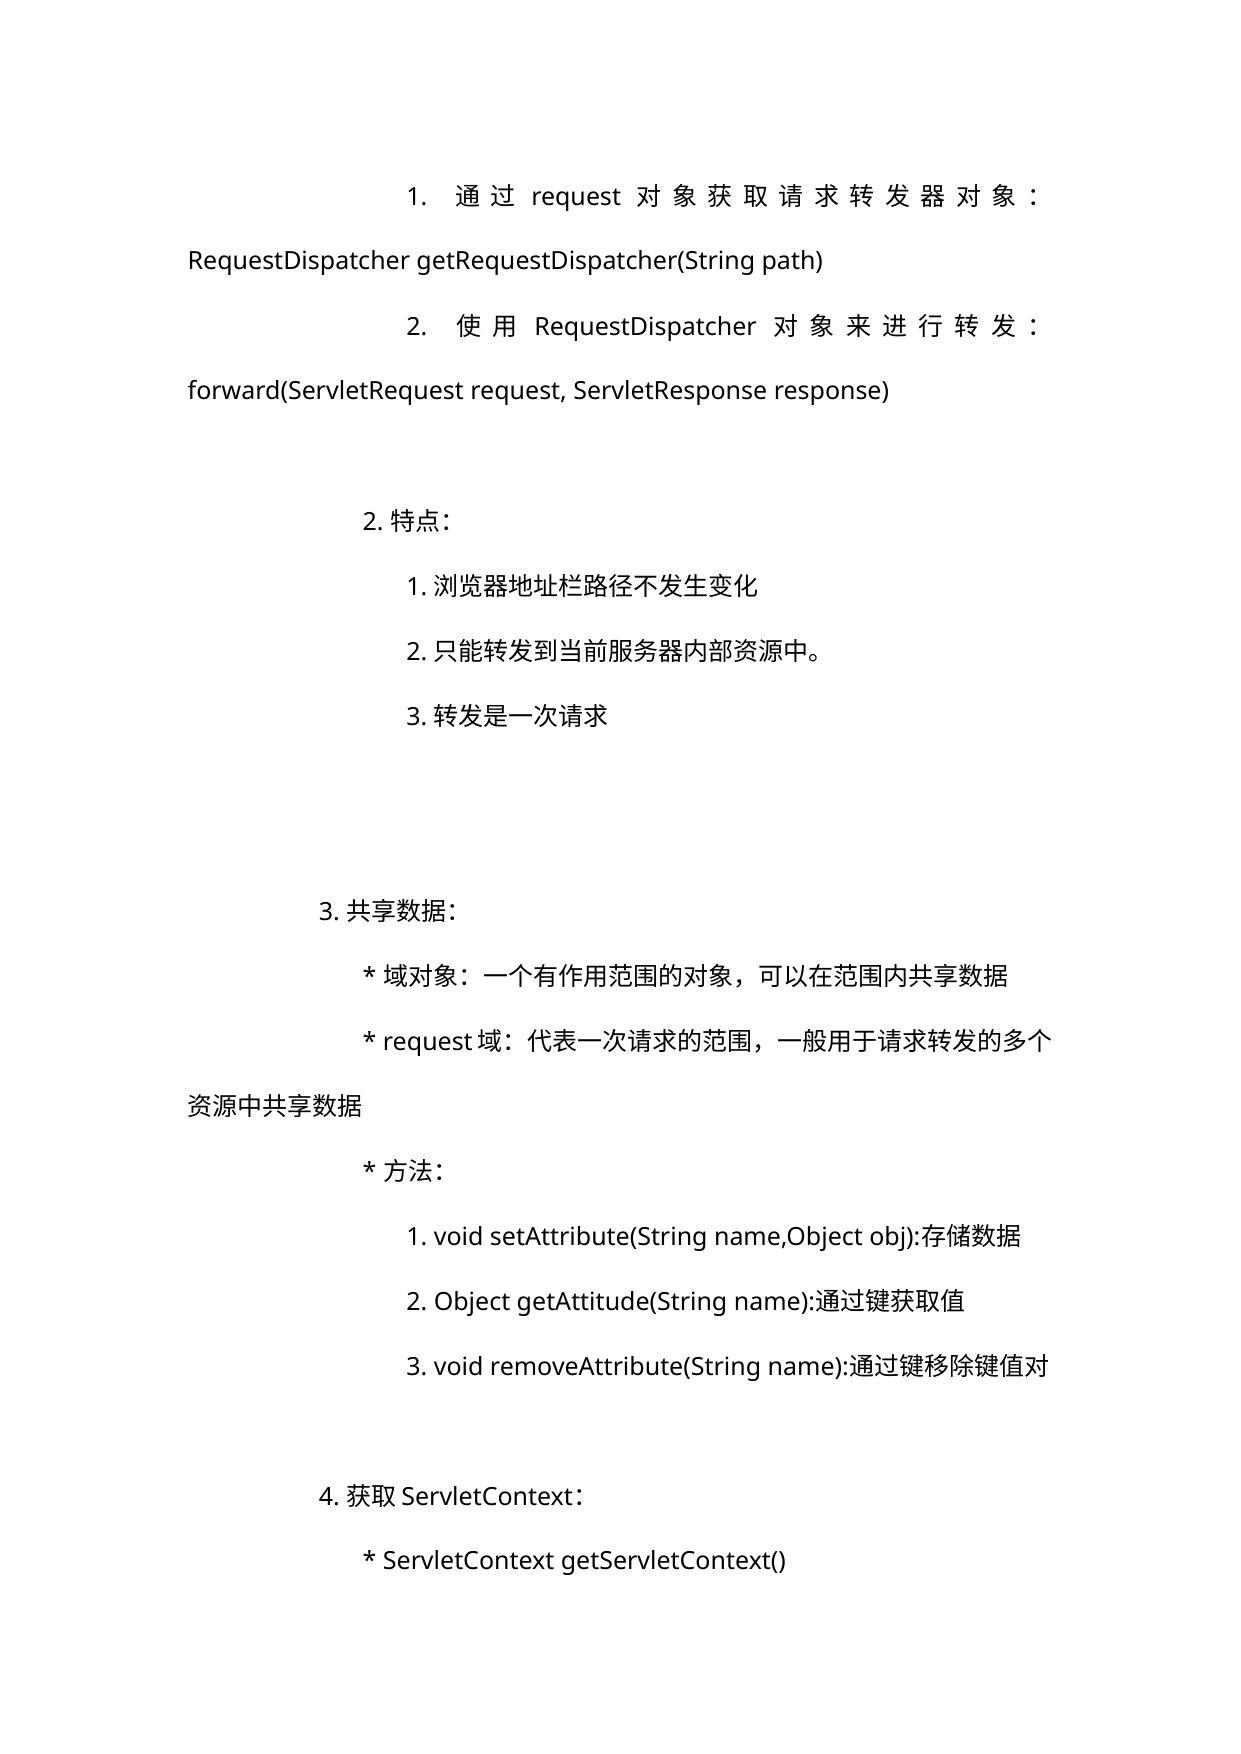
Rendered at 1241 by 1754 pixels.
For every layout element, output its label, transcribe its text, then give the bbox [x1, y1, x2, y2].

text 2. 使用RequestDispatcher对象来进行转发：forward(ServletRequest request, ServletResponse response) [187, 292, 1053, 422]
text * 域对象：一个有作用范围的对象，可以在范围内共享数据 [187, 942, 1053, 1007]
text 2. 特点： [187, 487, 1053, 552]
text 2. 只能转发到当前服务器内部资源中。 [187, 617, 1053, 682]
text * request域：代表一次请求的范围，一般用于请求转发的多个资源中共享数据 [187, 1007, 1053, 1137]
text 3. void removeAttribute(String name):通过键移除键值对 [187, 1332, 1053, 1397]
text 4. 获取ServletContext： [187, 1462, 1053, 1527]
text * ServletContext getServletContext() [187, 1527, 1053, 1592]
text 1. 浏览器地址栏路径不发生变化 [187, 552, 1053, 617]
text 2. Object getAttitude(String name):通过键获取值 [187, 1267, 1053, 1332]
text 1. void setAttribute(String name,Object obj):存储数据 [187, 1202, 1053, 1267]
text * 方法： [187, 1137, 1053, 1202]
text 3. 转发是一次请求 [187, 682, 1053, 747]
text 1. 通过request对象获取请求转发器对象：RequestDispatcher getRequestDispatcher(String path) [187, 162, 1053, 292]
text 3. 共享数据： [187, 877, 1053, 942]
